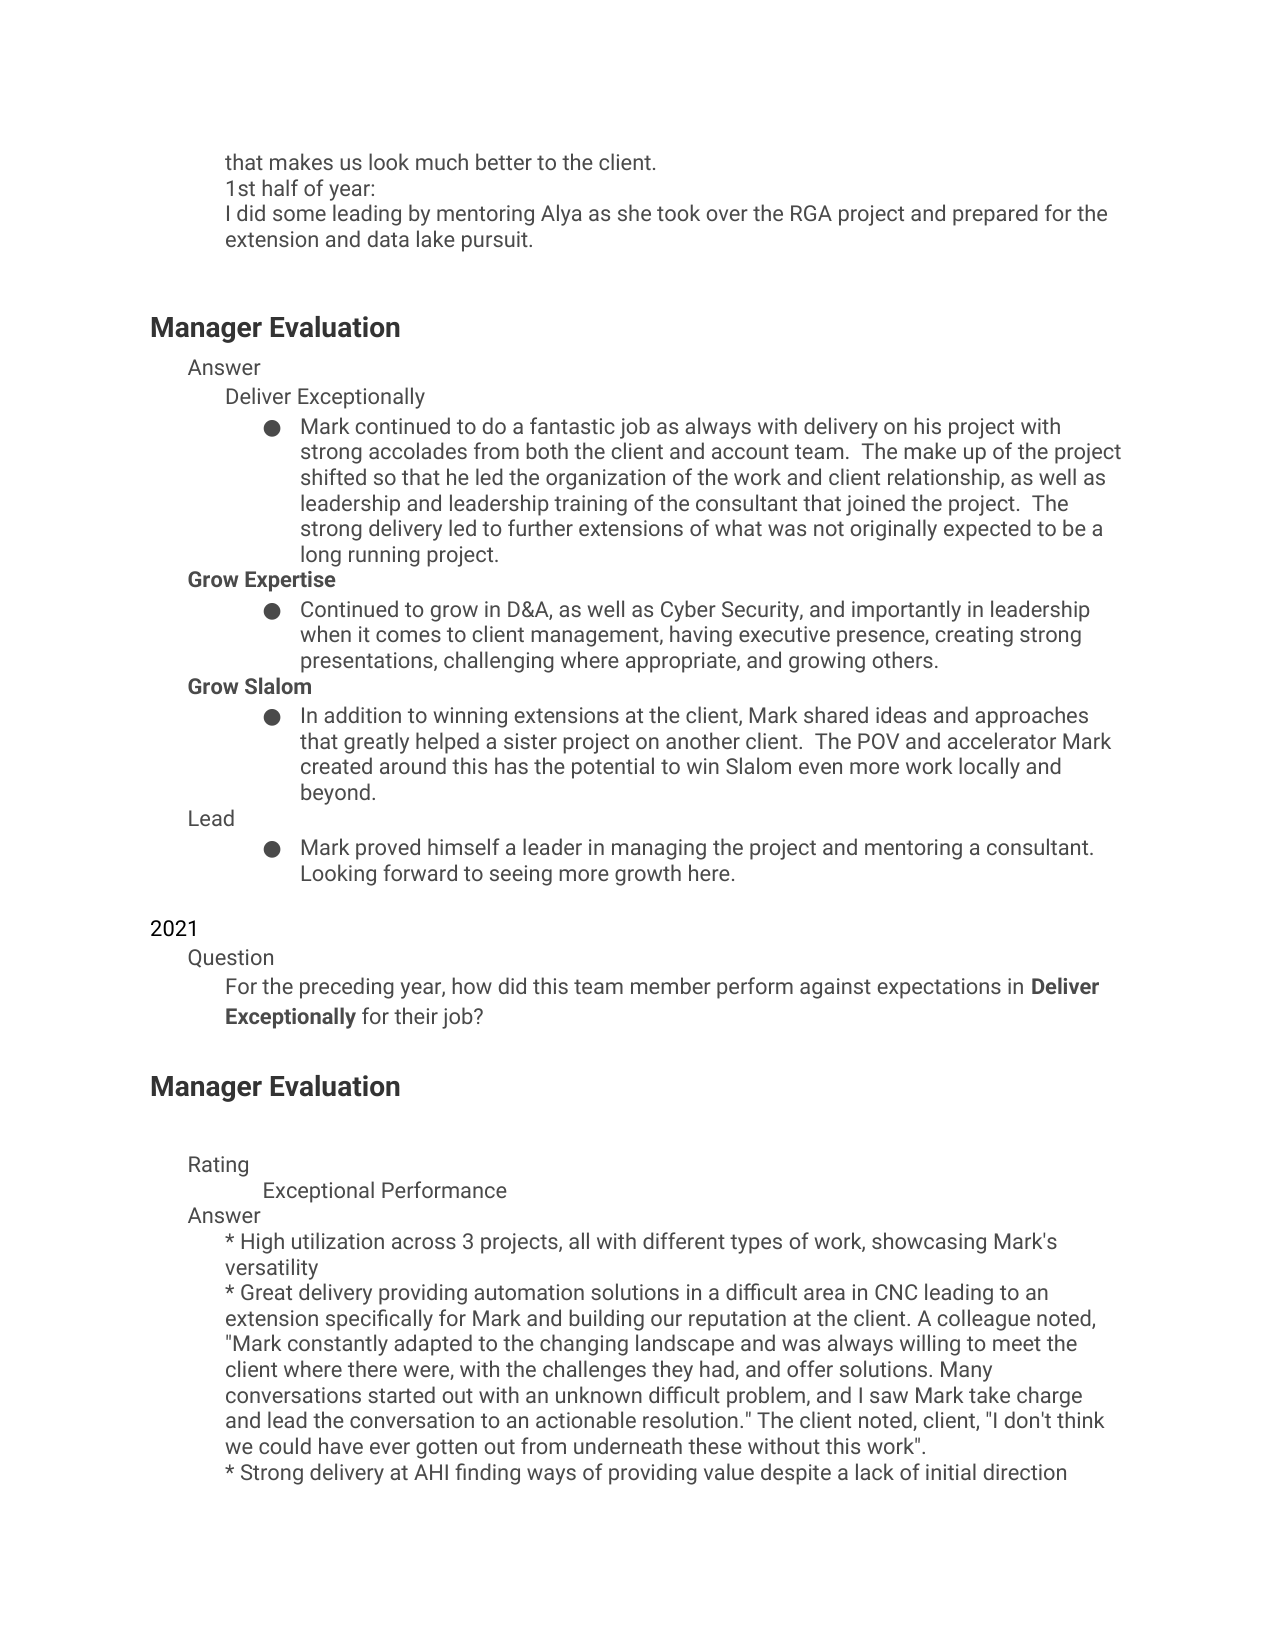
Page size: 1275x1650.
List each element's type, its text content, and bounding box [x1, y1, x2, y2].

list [187, 1203, 1125, 1485]
list Continued to grow in D&A, as well as Cyber Security, and importantly in leadership when it comes to client management, having executive presence, creating strong presentations, challenging where appropriate, and growing others. [262, 597, 1125, 674]
list Mark continued to do a fantastic job as always with delivery on his project with strong accolades from both the client and account team. The make up of the project shifted so that he led the organization of the work and client relationship, as well as leadership and leadership training of the consultant that joined the project. The strong delivery led to further extensions of what was not originally expected to be a long running project. [262, 414, 1125, 568]
list Mark proved himself a leader in managing the project and mentoring a consultant. Looking forward to seeing more growth here. [262, 835, 1125, 886]
subtitle Manager Evaluation [150, 311, 1125, 344]
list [187, 150, 1125, 252]
list Question For the preceding year, how did this team member perform against expectations in Deliver Exceptionally for their job? [187, 945, 1125, 1029]
subtitle Manager Evaluation [150, 1071, 1125, 1104]
list Lead [187, 806, 1125, 831]
list Grow Slalom [187, 674, 1125, 699]
list Exceptional Performance [262, 1178, 1125, 1203]
list Rating [187, 1152, 1125, 1178]
list Grow Expertise [187, 568, 1125, 593]
list In addition to winning extensions at the client, Mark shared ideas and approaches that greatly helped a sister project on another client. The POV and accelerator Mark created around this has the potential to win Slalom even more work locally and beyond. [262, 703, 1125, 806]
list Answer Deliver Exceptionally [187, 355, 1125, 410]
text 2021 [150, 916, 1125, 941]
